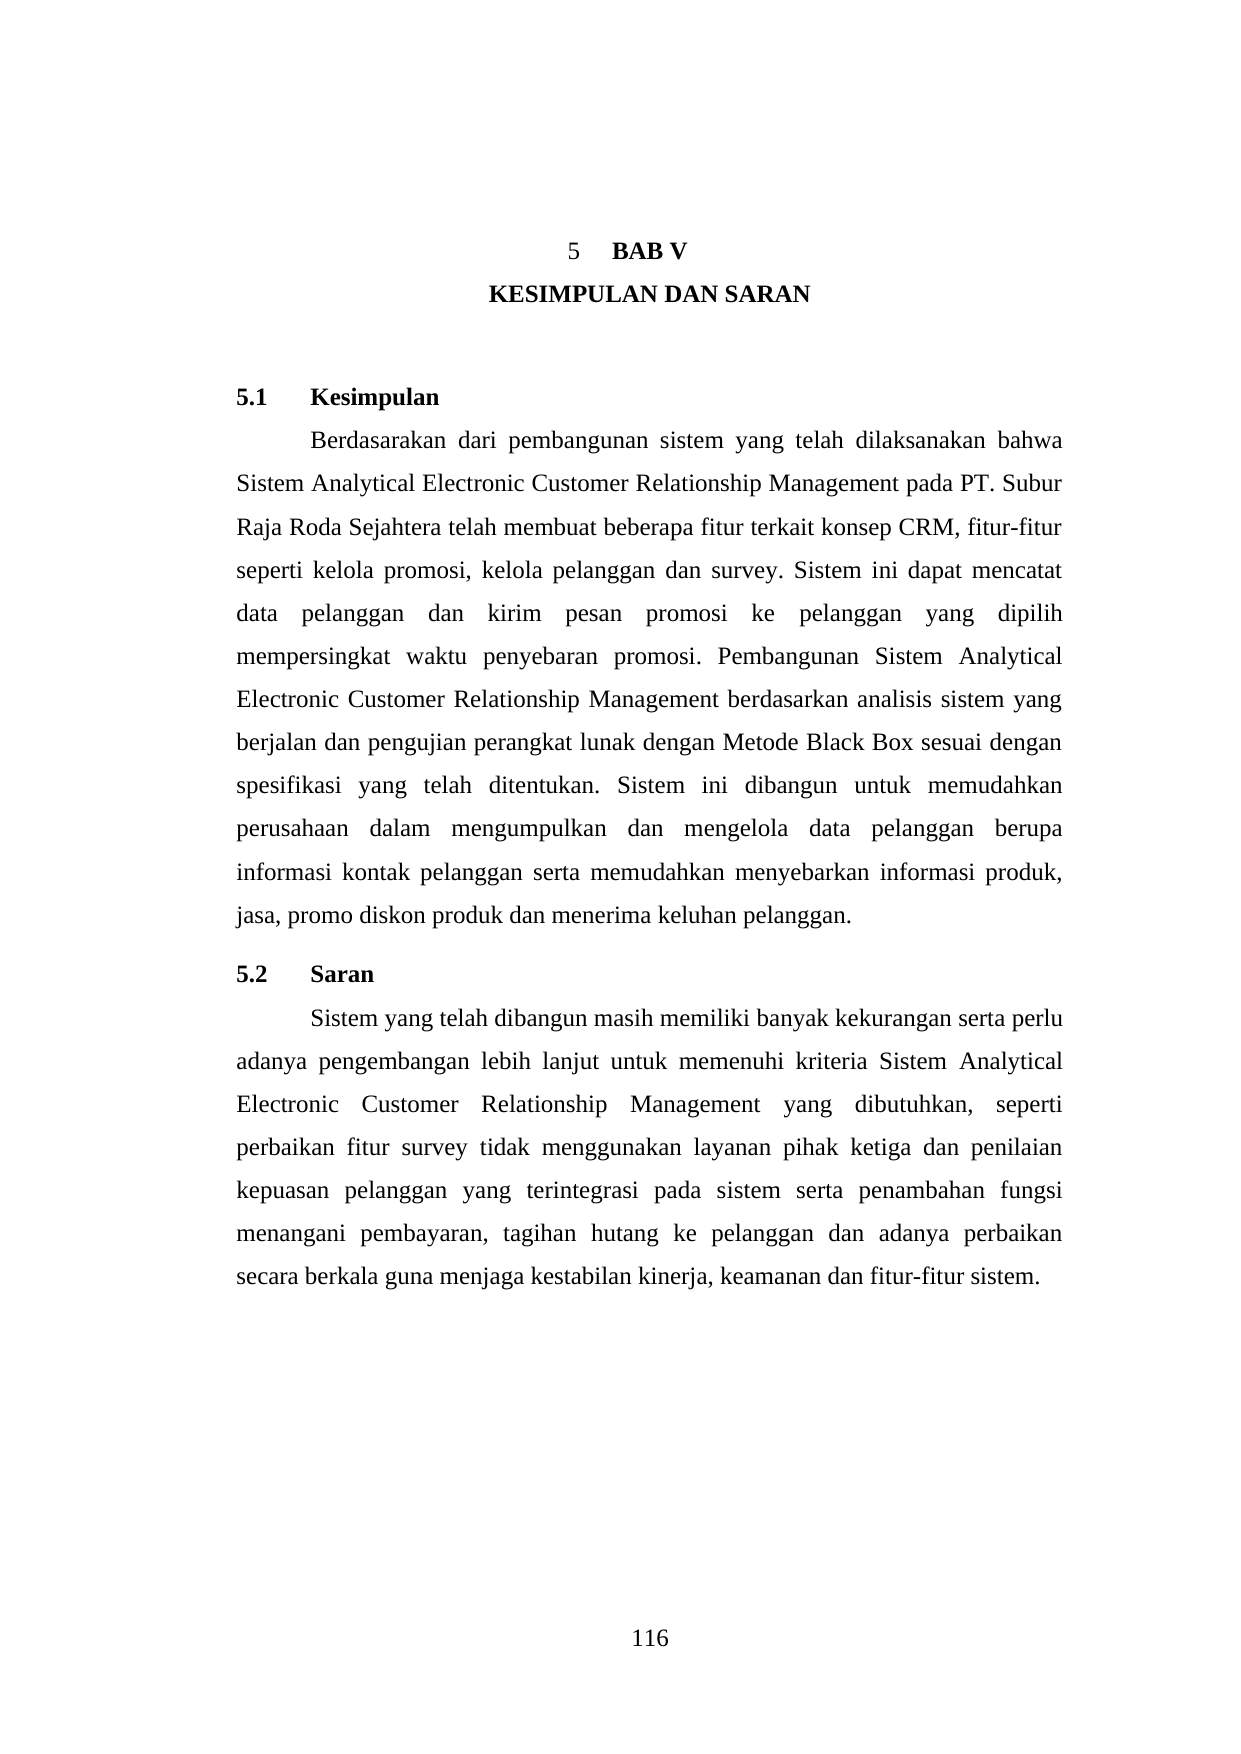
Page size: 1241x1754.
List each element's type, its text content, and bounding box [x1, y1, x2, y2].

text Berdasarakan dari pembangunan sistem yang telah dilaksanakan bahwa Sistem Analytical Electronic Customer Relationship Management pada PT. Subur Raja Roda Sejahtera telah membuat beberapa fitur terkait konsep CRM, fitur-fitur seperti kelola promosi, kelola pelanggan dan survey. Sistem ini dapat mencatat data pelanggan dan kirim pesan promosi ke pelanggan yang dipilih mempersingkat waktu penyebaran promosi. Pembangunan Sistem Analytical Electronic Customer Relationship Management berdasarkan analisis sistem yang berjalan dan pengujian perangkat lunak dengan Metode Black Box sesuai dengan spesifikasi yang telah ditentukan. Sistem ini dibangun untuk memudahkan perusahaan dalam mengumpulkan dan mengelola data pelanggan berupa informasi kontak pelanggan serta memudahkan menyebarkan informasi produk, jasa, promo diskon produk dan menerima keluhan pelanggan. [236, 425, 1063, 928]
subtitle Saran [236, 959, 1063, 988]
subtitle Kesimpulan [236, 382, 1063, 411]
subtitle BAB V KESIMPULAN DAN SARAN [192, 236, 1063, 308]
text Sistem yang telah dibangun masih memiliki banyak kekurangan serta perlu adanya pengembangan lebih lanjut untuk memenuhi kriteria Sistem Analytical Electronic Customer Relationship Management yang dibutuhkan, seperti perbaikan fitur survey tidak menggunakan layanan pihak ketiga dan penilaian kepuasan pelanggan yang terintegrasi pada sistem serta penambahan fungsi menangani pembayaran, tagihan hutang ke pelanggan dan adanya perbaikan secara berkala guna menjaga kestabilan kinerja, keamanan dan fitur-fitur sistem. [236, 1003, 1063, 1290]
